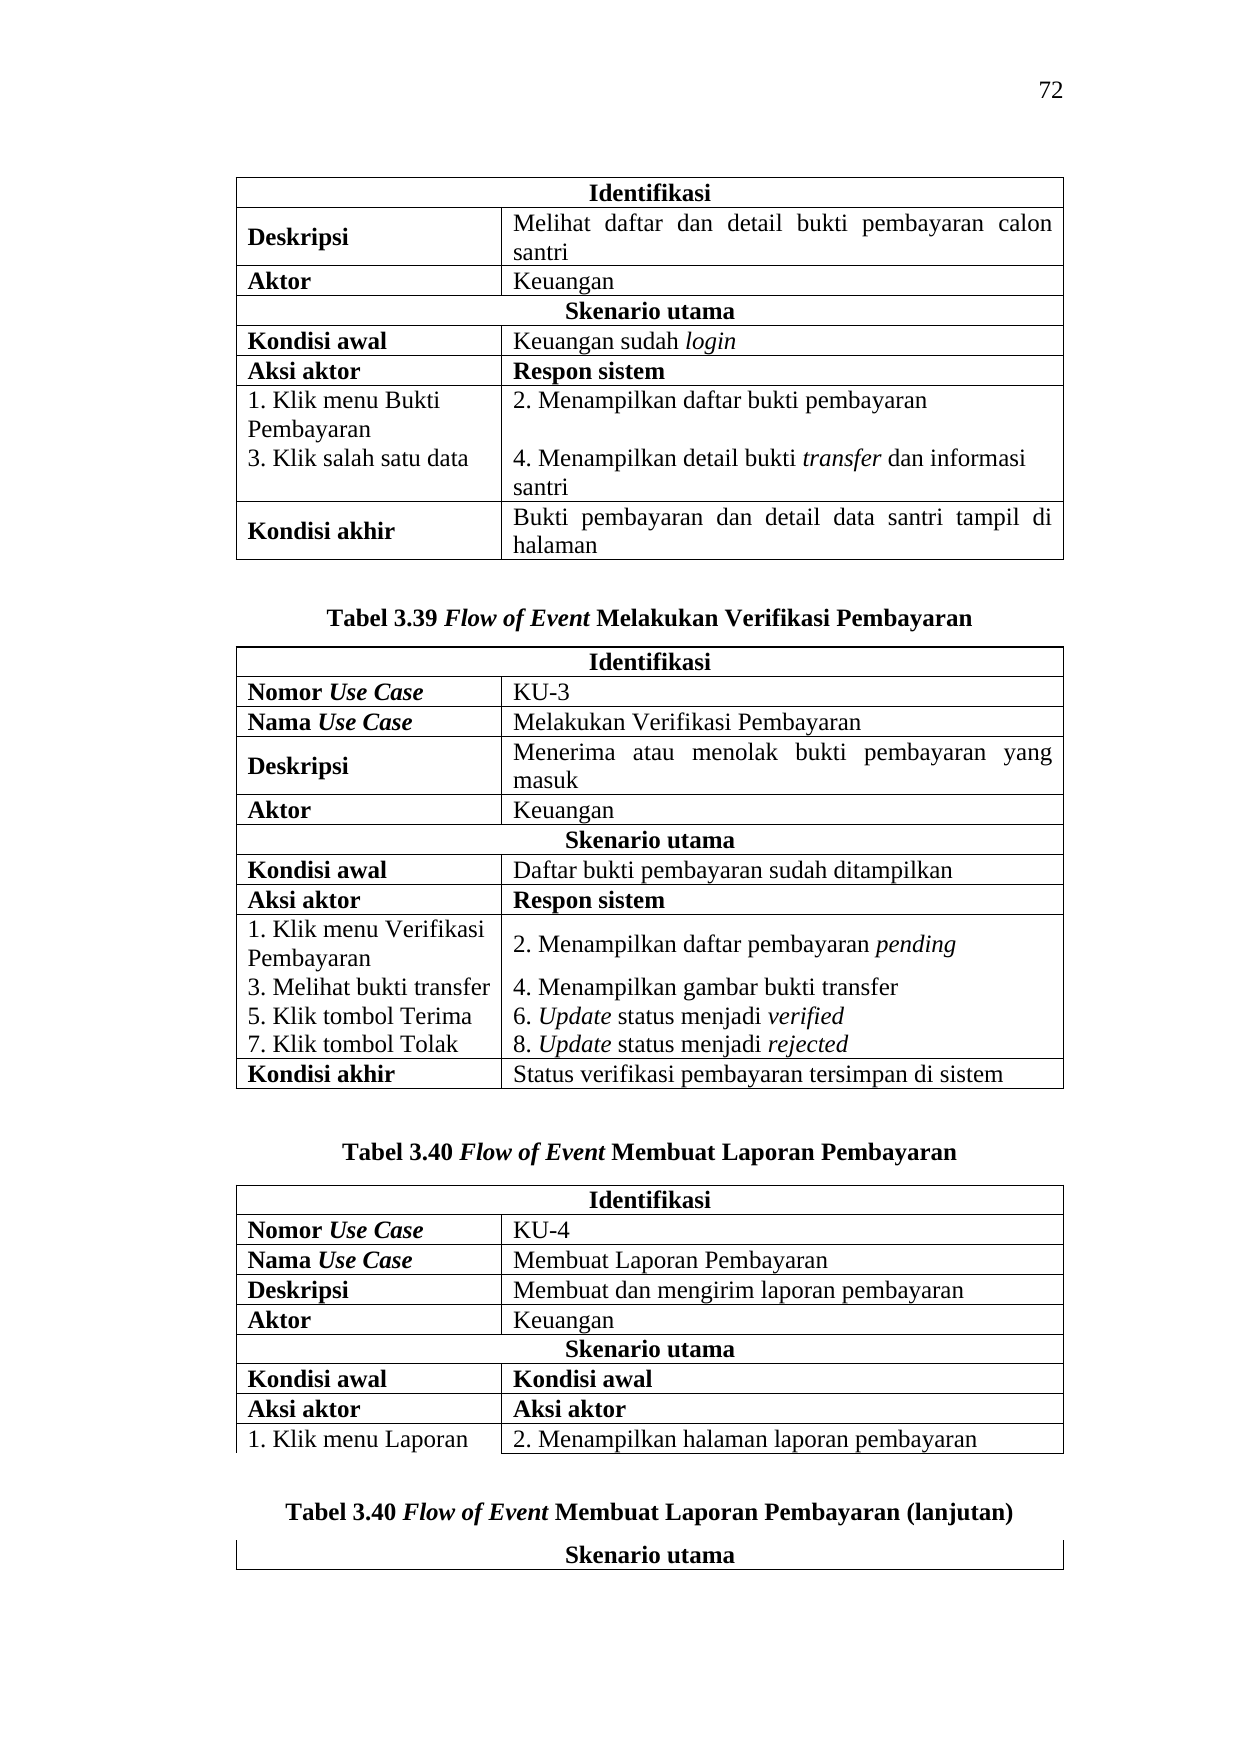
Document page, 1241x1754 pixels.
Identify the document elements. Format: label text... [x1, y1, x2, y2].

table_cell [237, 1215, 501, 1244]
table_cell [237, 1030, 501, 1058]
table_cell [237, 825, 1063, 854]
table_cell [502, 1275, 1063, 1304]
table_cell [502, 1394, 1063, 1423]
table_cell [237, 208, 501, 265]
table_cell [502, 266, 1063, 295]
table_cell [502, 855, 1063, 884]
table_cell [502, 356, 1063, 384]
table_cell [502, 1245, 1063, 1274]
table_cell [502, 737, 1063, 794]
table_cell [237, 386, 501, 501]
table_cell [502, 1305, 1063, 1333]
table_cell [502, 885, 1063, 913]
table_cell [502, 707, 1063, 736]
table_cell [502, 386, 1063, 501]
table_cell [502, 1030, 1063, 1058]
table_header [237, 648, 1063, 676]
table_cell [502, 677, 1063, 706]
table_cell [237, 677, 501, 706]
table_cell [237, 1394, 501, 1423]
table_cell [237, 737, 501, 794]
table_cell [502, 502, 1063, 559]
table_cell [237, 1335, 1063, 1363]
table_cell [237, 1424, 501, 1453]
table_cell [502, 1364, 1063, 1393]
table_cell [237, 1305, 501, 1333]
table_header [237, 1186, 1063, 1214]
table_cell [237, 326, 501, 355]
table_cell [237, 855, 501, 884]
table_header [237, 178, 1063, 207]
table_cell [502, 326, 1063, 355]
text Tabel 3.39 Flow of Event Melakukan Verifikasi Pembayaran [236, 603, 1063, 632]
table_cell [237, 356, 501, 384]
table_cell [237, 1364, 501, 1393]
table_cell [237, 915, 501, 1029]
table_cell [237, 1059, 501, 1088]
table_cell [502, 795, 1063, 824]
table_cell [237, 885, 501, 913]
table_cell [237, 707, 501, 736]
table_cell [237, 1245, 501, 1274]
text Tabel 3.40 Flow of Event Membuat Laporan Pembayaran [236, 1137, 1063, 1166]
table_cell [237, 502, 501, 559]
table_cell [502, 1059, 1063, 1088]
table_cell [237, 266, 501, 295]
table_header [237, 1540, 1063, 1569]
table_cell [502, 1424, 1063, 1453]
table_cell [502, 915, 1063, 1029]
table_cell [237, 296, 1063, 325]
text Tabel 3.40 Flow of Event Membuat Laporan Pembayaran (lanjutan) [236, 1497, 1063, 1526]
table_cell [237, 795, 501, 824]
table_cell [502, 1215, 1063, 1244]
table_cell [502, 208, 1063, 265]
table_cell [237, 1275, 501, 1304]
